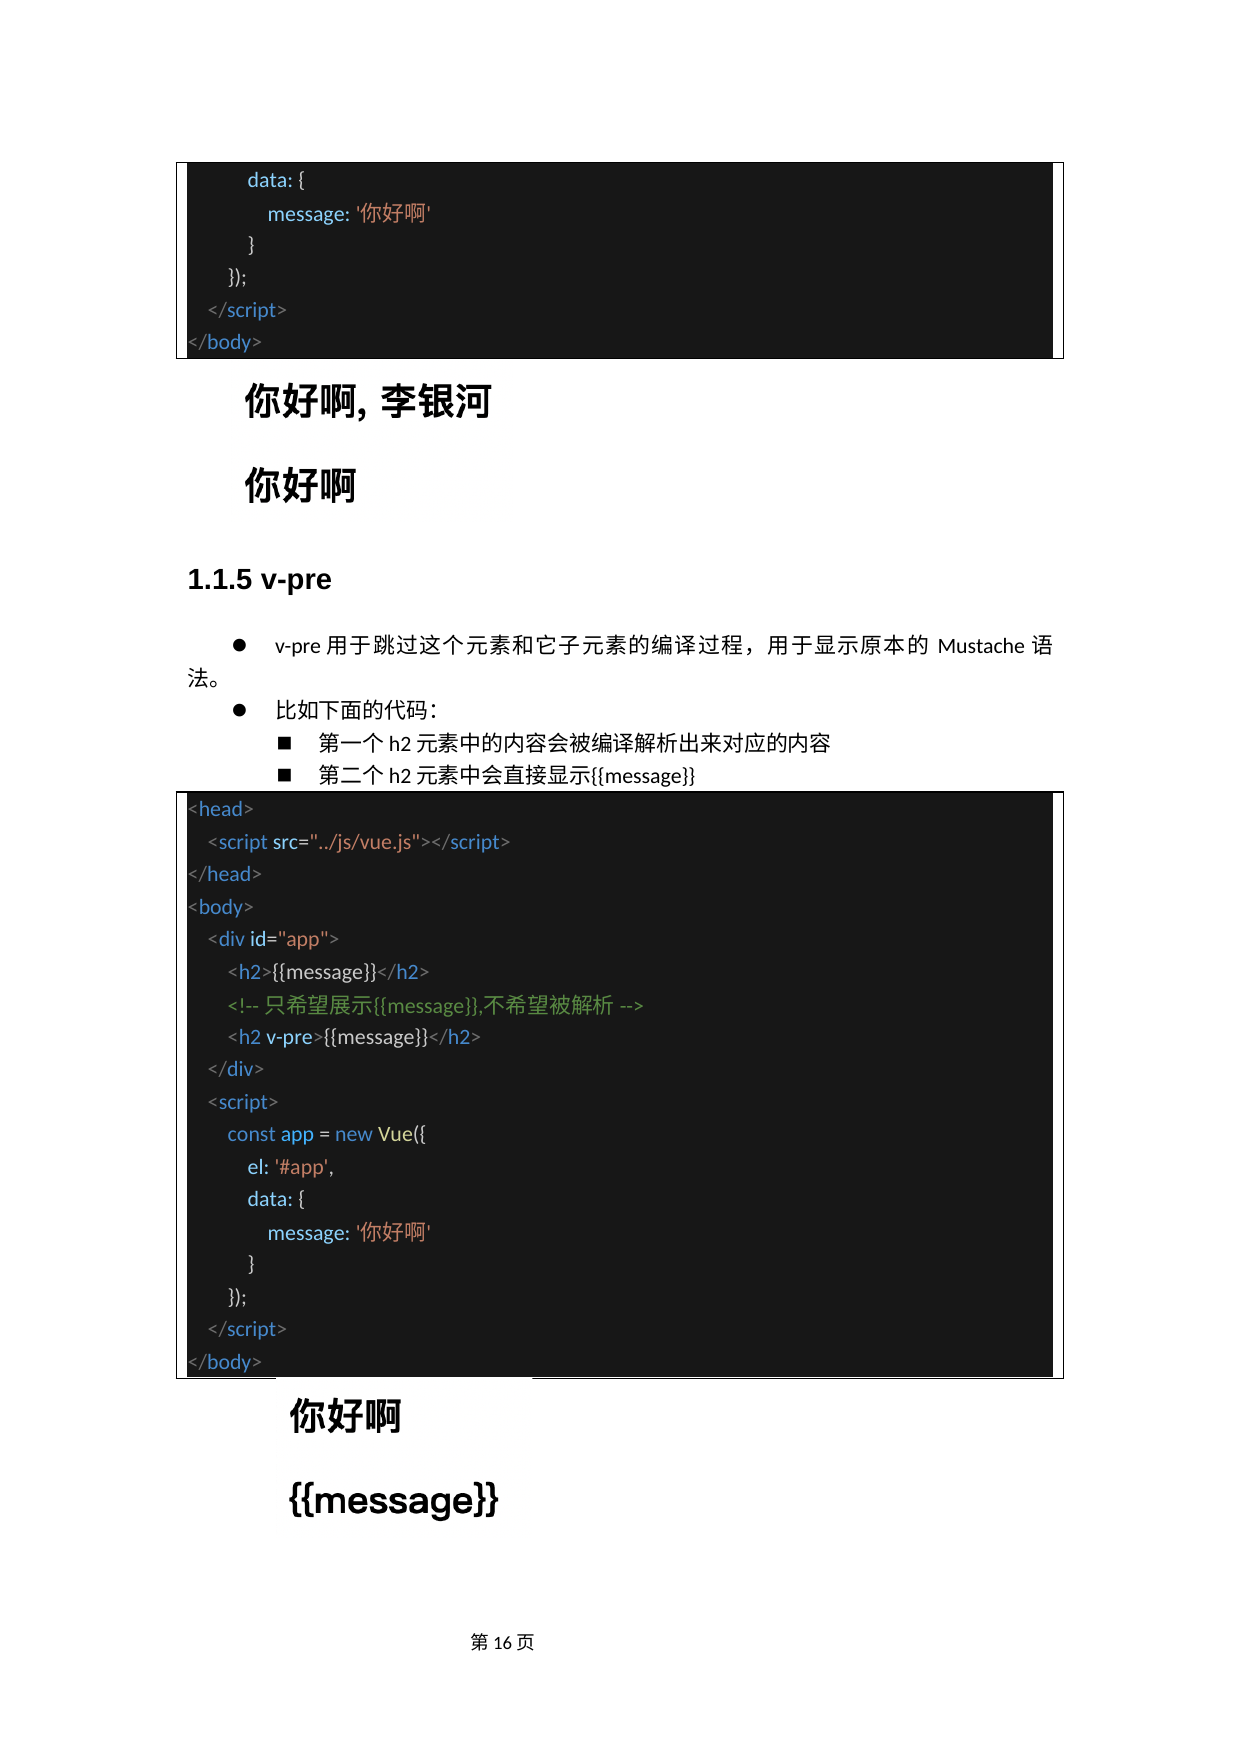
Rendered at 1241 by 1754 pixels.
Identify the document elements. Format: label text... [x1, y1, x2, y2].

list 第二个h2元素中会直接显示{{message}} [187, 759, 1053, 791]
picture [276, 1378, 533, 1538]
list 比如下面的代码： [187, 694, 1053, 726]
picture [231, 359, 513, 522]
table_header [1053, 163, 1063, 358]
subtitle v-pre [187, 547, 1053, 612]
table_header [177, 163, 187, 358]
list 第一个h2元素中的内容会被编译解析出来对应的内容 [187, 726, 1053, 759]
list v-pre用于跳过这个元素和它子元素的编译过程，用于显示原本的Mustache语法。 [187, 629, 1053, 694]
